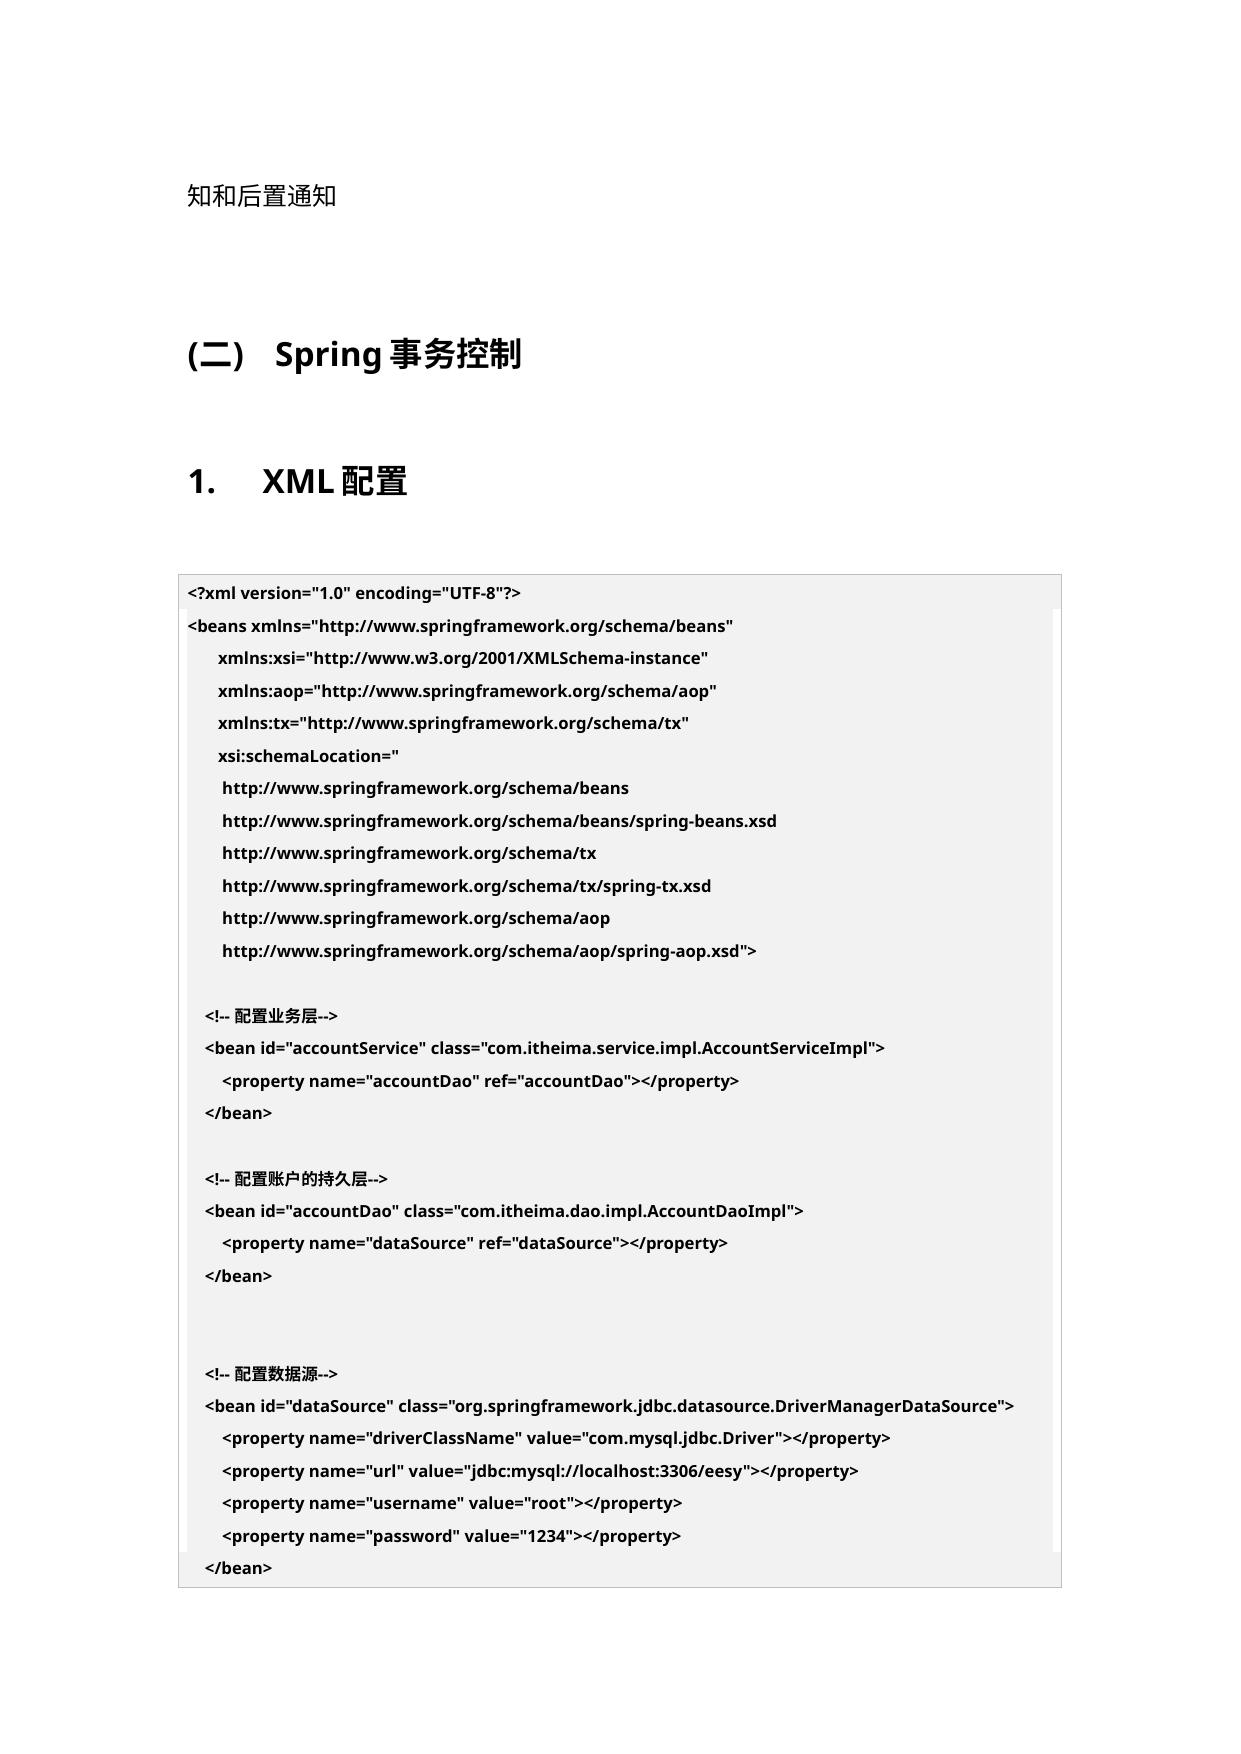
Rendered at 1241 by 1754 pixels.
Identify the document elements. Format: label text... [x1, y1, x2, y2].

text <property name="accountDao" ref="accountDao"></property> [187, 1064, 1053, 1097]
text <!-- 配置业务层--> [187, 999, 1053, 1032]
text <property name="driverClassName" value="com.mysql.jdbc.Driver"></property> [187, 1422, 1053, 1454]
text <beans xmlns="http://www.springframework.org/schema/beans" [187, 609, 1053, 642]
text <?xml version="1.0" encoding="UTF-8"?> [179, 575, 1061, 609]
subtitle Spring事务控制 [187, 319, 1053, 384]
text http://www.springframework.org/schema/beans [187, 772, 1053, 804]
text http://www.springframework.org/schema/aop [187, 902, 1053, 934]
text http://www.springframework.org/schema/beans/spring-beans.xsd [187, 804, 1053, 837]
text <!-- 配置数据源--> [187, 1357, 1053, 1389]
text xmlns:aop="http://www.springframework.org/schema/aop" [187, 674, 1053, 707]
text <bean id="accountService" class="com.itheima.service.impl.AccountServiceImpl"> [187, 1032, 1053, 1064]
text </bean> [187, 1097, 1053, 1129]
text <!-- 配置账户的持久层--> [187, 1162, 1053, 1194]
subtitle XML配置 [187, 446, 1053, 511]
text http://www.springframework.org/schema/tx [187, 837, 1053, 869]
text http://www.springframework.org/schema/tx/spring-tx.xsd [187, 869, 1053, 902]
text <property name="dataSource" ref="dataSource"></property> [187, 1227, 1053, 1259]
text <property name="username" value="root"></property> [187, 1487, 1053, 1519]
text xsi:schemaLocation=" [187, 739, 1053, 772]
text <bean id="accountDao" class="com.itheima.dao.impl.AccountDaoImpl"> [187, 1194, 1053, 1227]
text </bean> [179, 1549, 1061, 1587]
text xmlns:xsi="http://www.w3.org/2001/XMLSchema-instance" [187, 642, 1053, 674]
text http://www.springframework.org/schema/aop/spring-aop.xsd"> [187, 934, 1053, 967]
text <property name="url" value="jdbc:mysql://localhost:3306/eesy"></property> [187, 1454, 1053, 1487]
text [187, 162, 1053, 227]
text <property name="password" value="1234"></property> [187, 1519, 1053, 1549]
text </bean> [187, 1259, 1053, 1292]
text <bean id="dataSource" class="org.springframework.jdbc.datasource.DriverManagerDataSource"> [187, 1389, 1053, 1422]
text xmlns:tx="http://www.springframework.org/schema/tx" [187, 707, 1053, 739]
